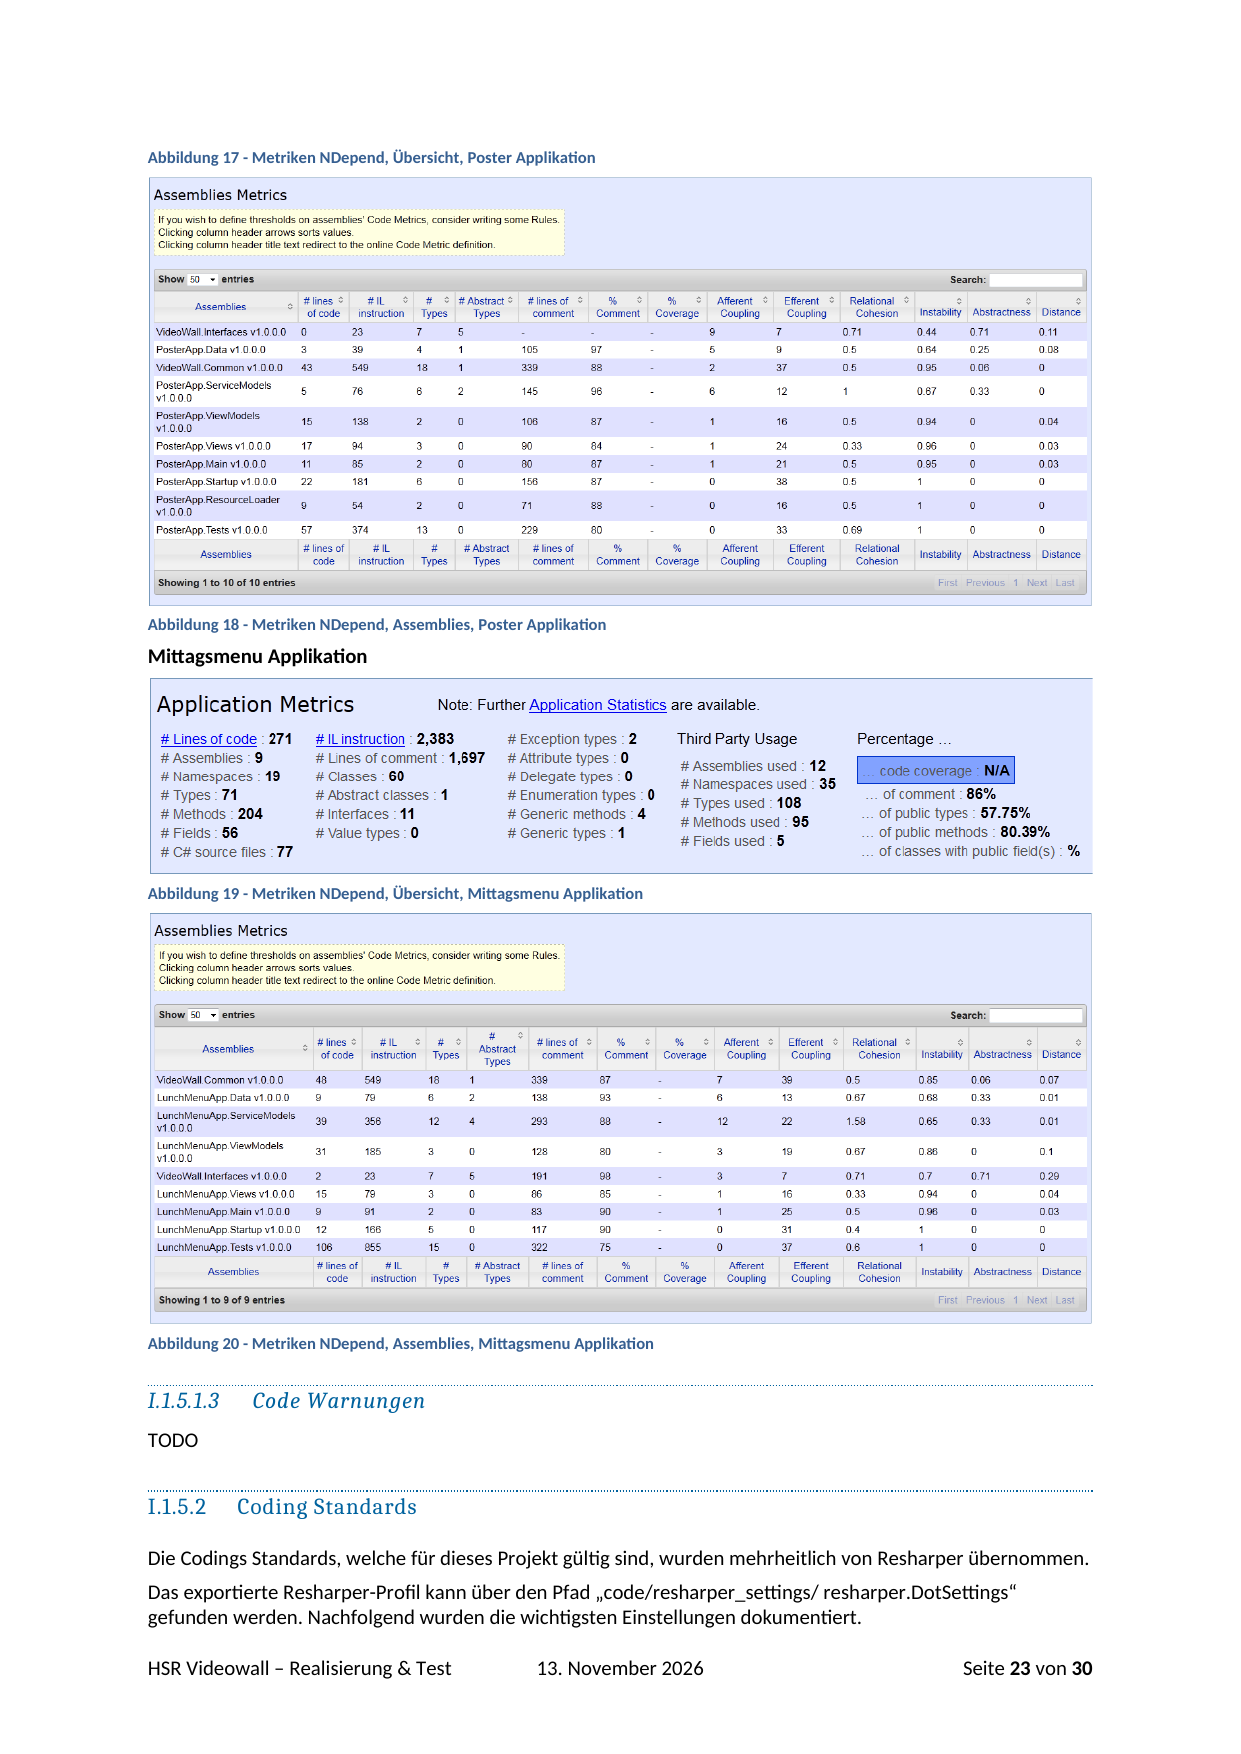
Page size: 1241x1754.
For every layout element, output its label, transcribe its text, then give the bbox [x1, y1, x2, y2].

text Abbildung 20 - Metriken NDepend, Assemblies, Mittagsmenu Applikation [148, 1333, 1093, 1353]
picture [147, 677, 1093, 875]
text Die Codings Standards, welche für dieses Projekt gültig sind, wurden mehrheitlich von Resharper übernommen. [148, 1545, 1093, 1571]
text Abbildung 19 - Metriken NDepend, Übersicht, Mittagsmenu Applikation [148, 883, 1093, 903]
subtitle Coding Standards [148, 1490, 1093, 1520]
subtitle Code Warnungen [148, 1385, 1093, 1415]
picture [147, 176, 1093, 607]
text Abbildung 17 - Metriken NDepend, Übersicht, Poster Applikation [148, 148, 1093, 168]
text TODO [148, 1427, 1093, 1453]
text Abbildung 18 - Metriken NDepend, Assemblies, Poster Applikation [148, 614, 1093, 635]
picture [147, 911, 1093, 1325]
text Das exportierte Resharper-Profil kann über den Pfad „code/resharper_settings/ resharper.DotSettings“ gefunden werden. Nachfolgend wurden die wichtigsten Einstellungen dokumentiert. [148, 1579, 1093, 1630]
text Mittagsmenu Applikation [148, 643, 1093, 669]
